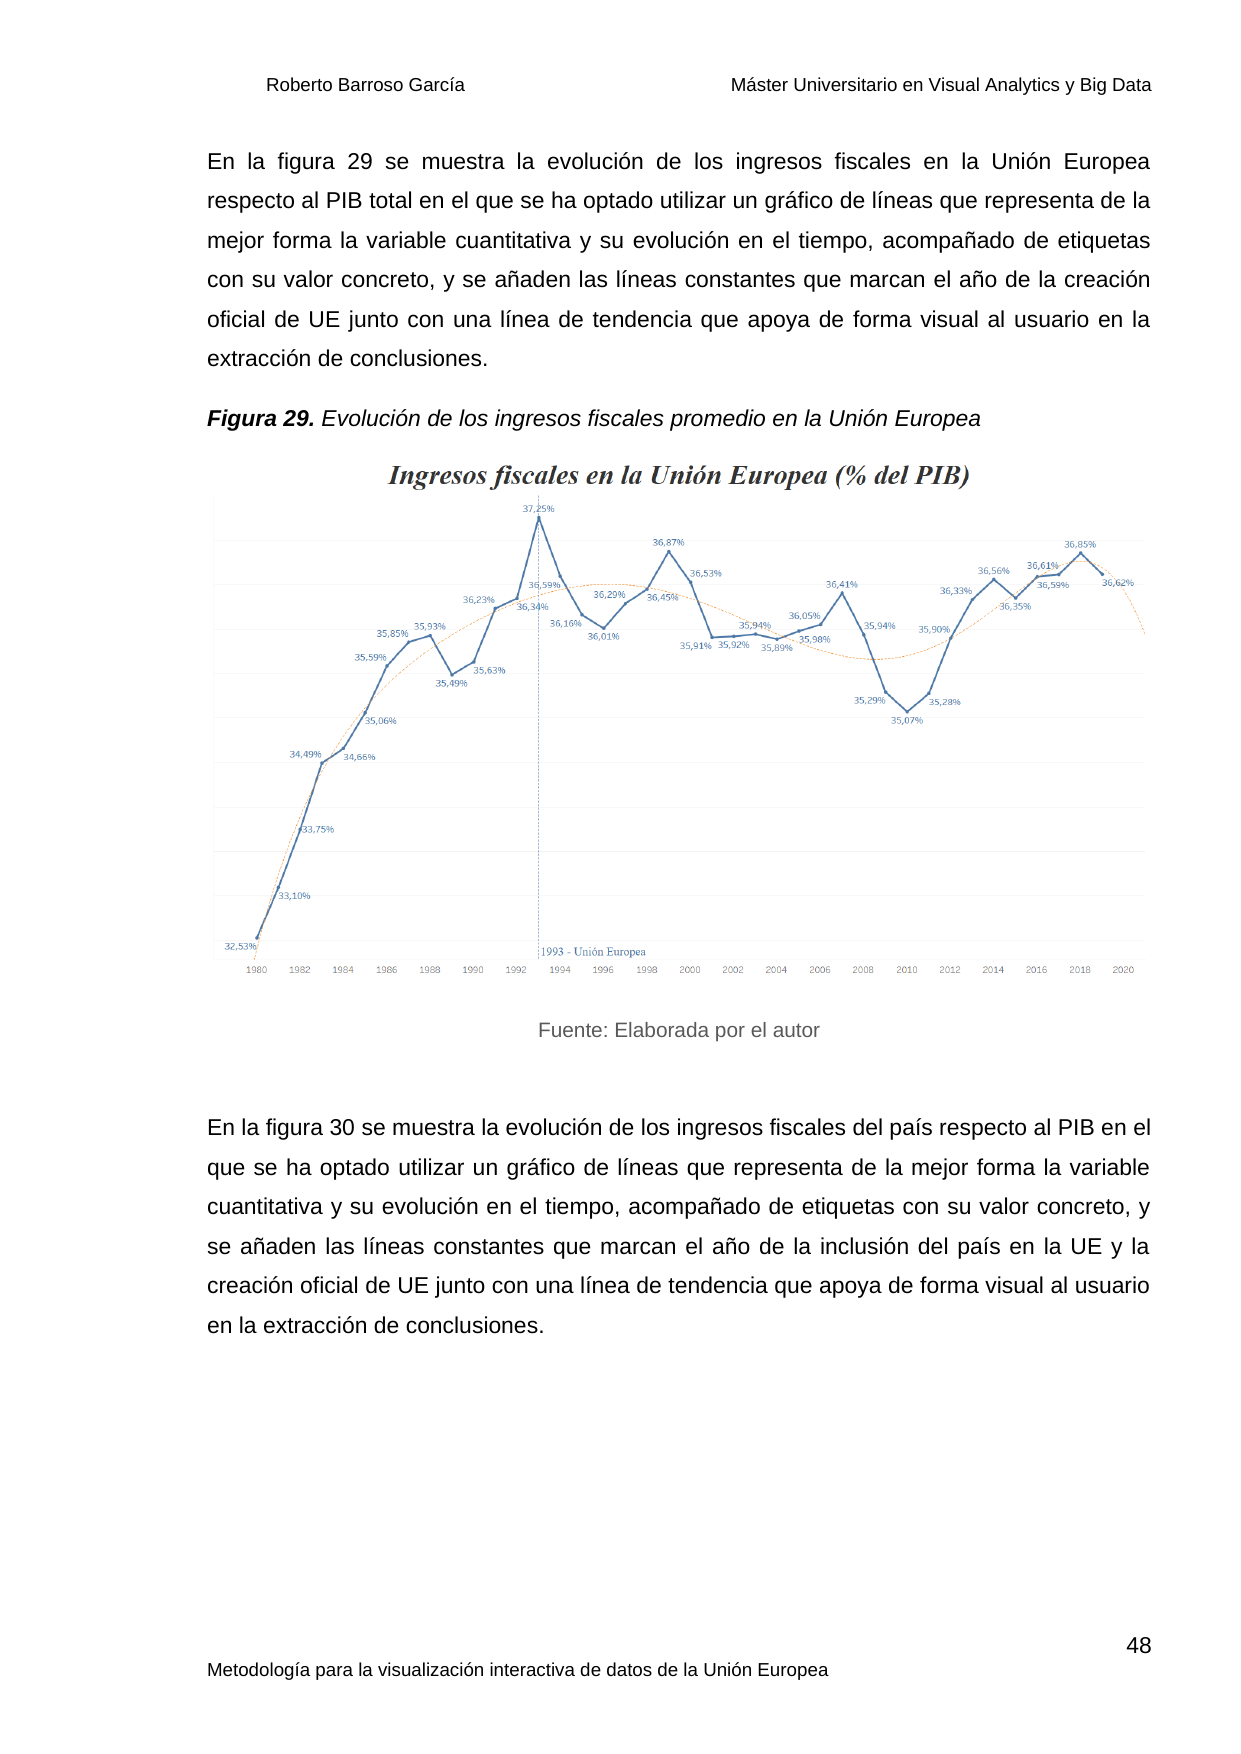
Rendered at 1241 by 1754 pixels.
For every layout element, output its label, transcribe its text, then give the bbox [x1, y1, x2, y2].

text Fuente: Elaborada por el autor [207, 1018, 1152, 1042]
text En la figura 29 se muestra la evolución de los ingresos fiscales en la Unión Europea respecto al PIB total en el que se ha optado utilizar un gráfico de líneas que representa de la mejor forma la variable cuantitativa y su evolución en el tiempo, acompañado de etiquetas con su valor concreto, y se añaden las líneas constantes que marcan el año de la creación oficial de UE junto con una línea de tendencia que apoya de forma visual al usuario en la extracción de conclusiones. [207, 148, 1152, 371]
text En la figura 30 se muestra la evolución de los ingresos fiscales del país respecto al PIB en el que se ha optado utilizar un gráfico de líneas que representa de la mejor forma la variable cuantitativa y su evolución en el tiempo, acompañado de etiquetas con su valor concreto, y se añaden las líneas constantes que marcan el año de la inclusión del país en la UE y la creación oficial de UE junto con una línea de tendencia que apoya de forma visual al usuario en la extracción de conclusiones. [207, 1114, 1152, 1338]
picture [206, 452, 1152, 984]
text Figura 29. Evolución de los ingresos fiscales promedio en la Unión Europea [207, 405, 1152, 432]
